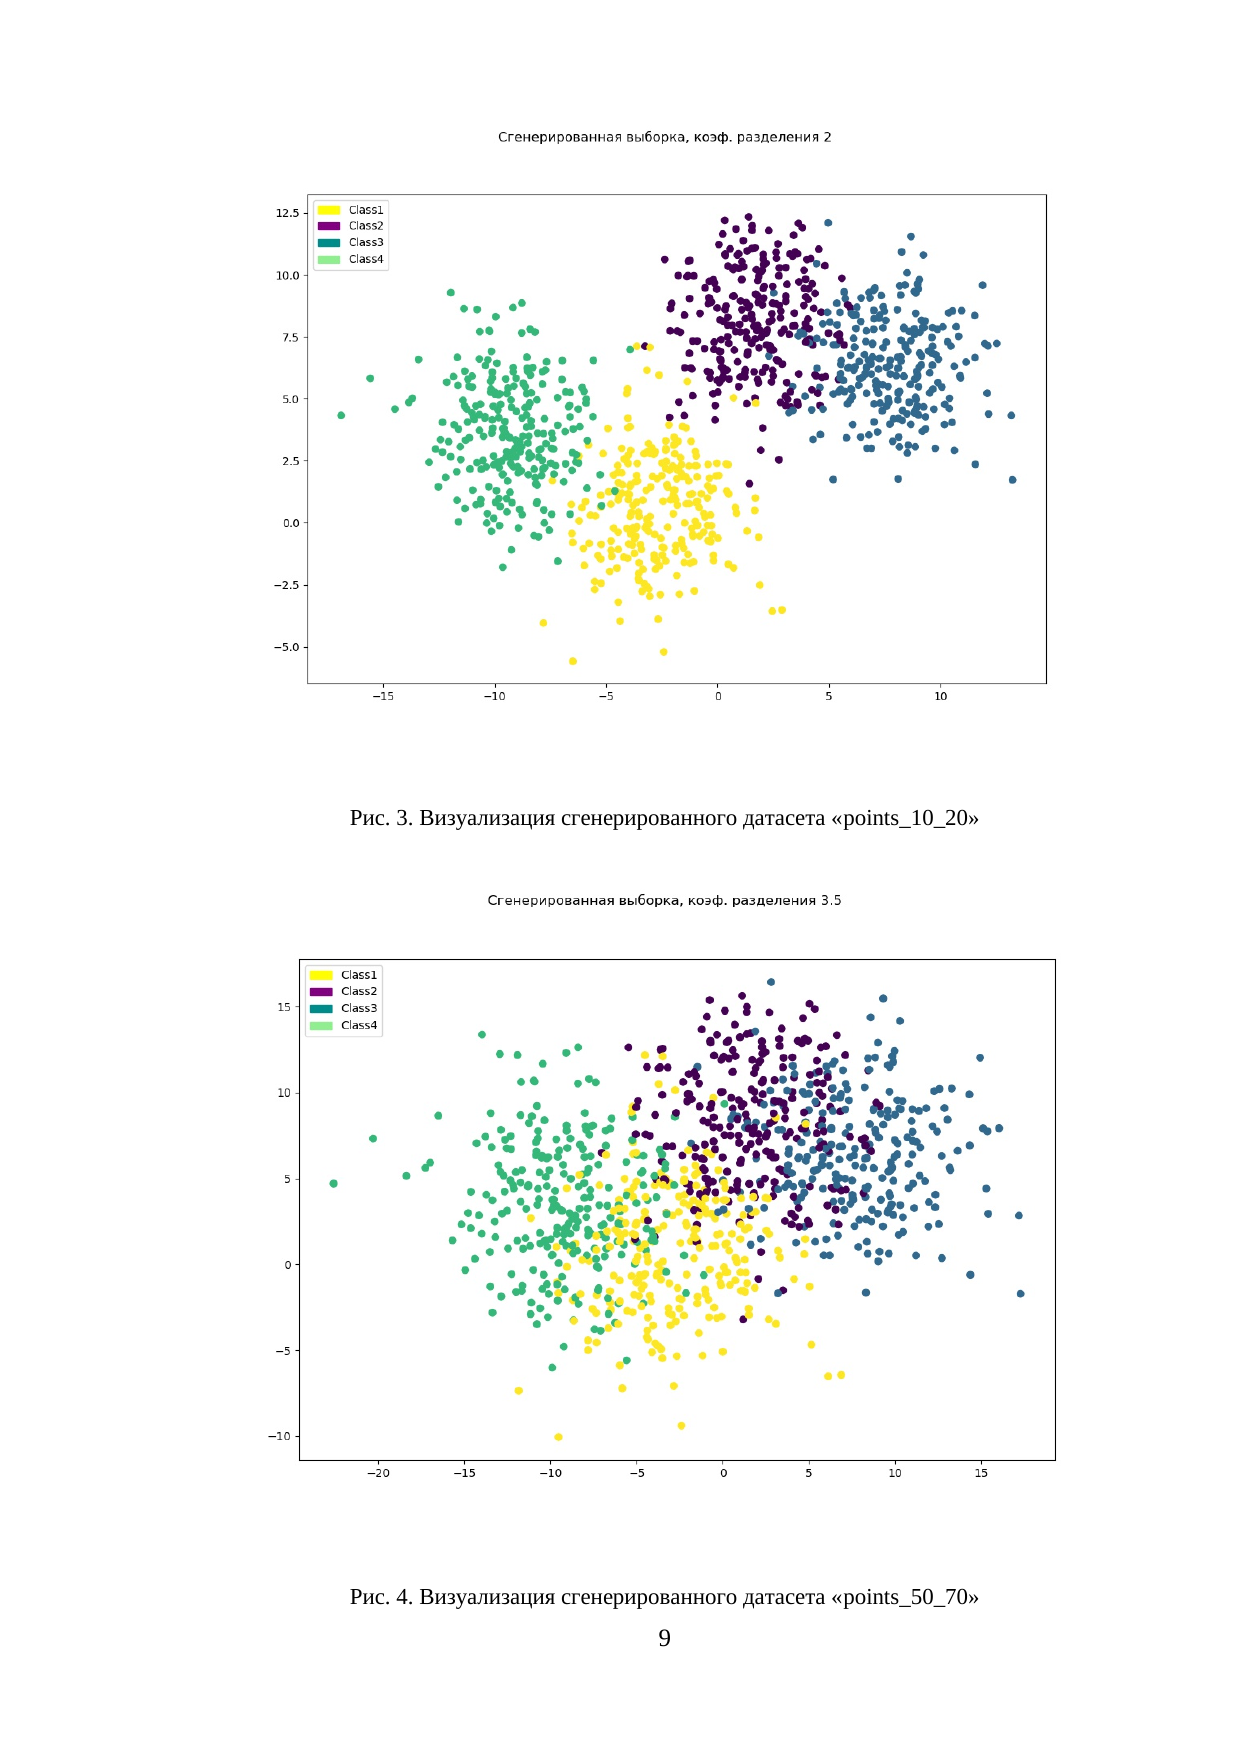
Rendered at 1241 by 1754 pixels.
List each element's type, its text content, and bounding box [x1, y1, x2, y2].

picture [188, 118, 1141, 753]
text Рис. 4. Визуализация сгенерированного датасета «points_50_70» [177, 1583, 1152, 1609]
text Рис. 3. Визуализация сгенерированного датасета «points_10_20» [177, 804, 1152, 831]
picture [177, 881, 1152, 1531]
